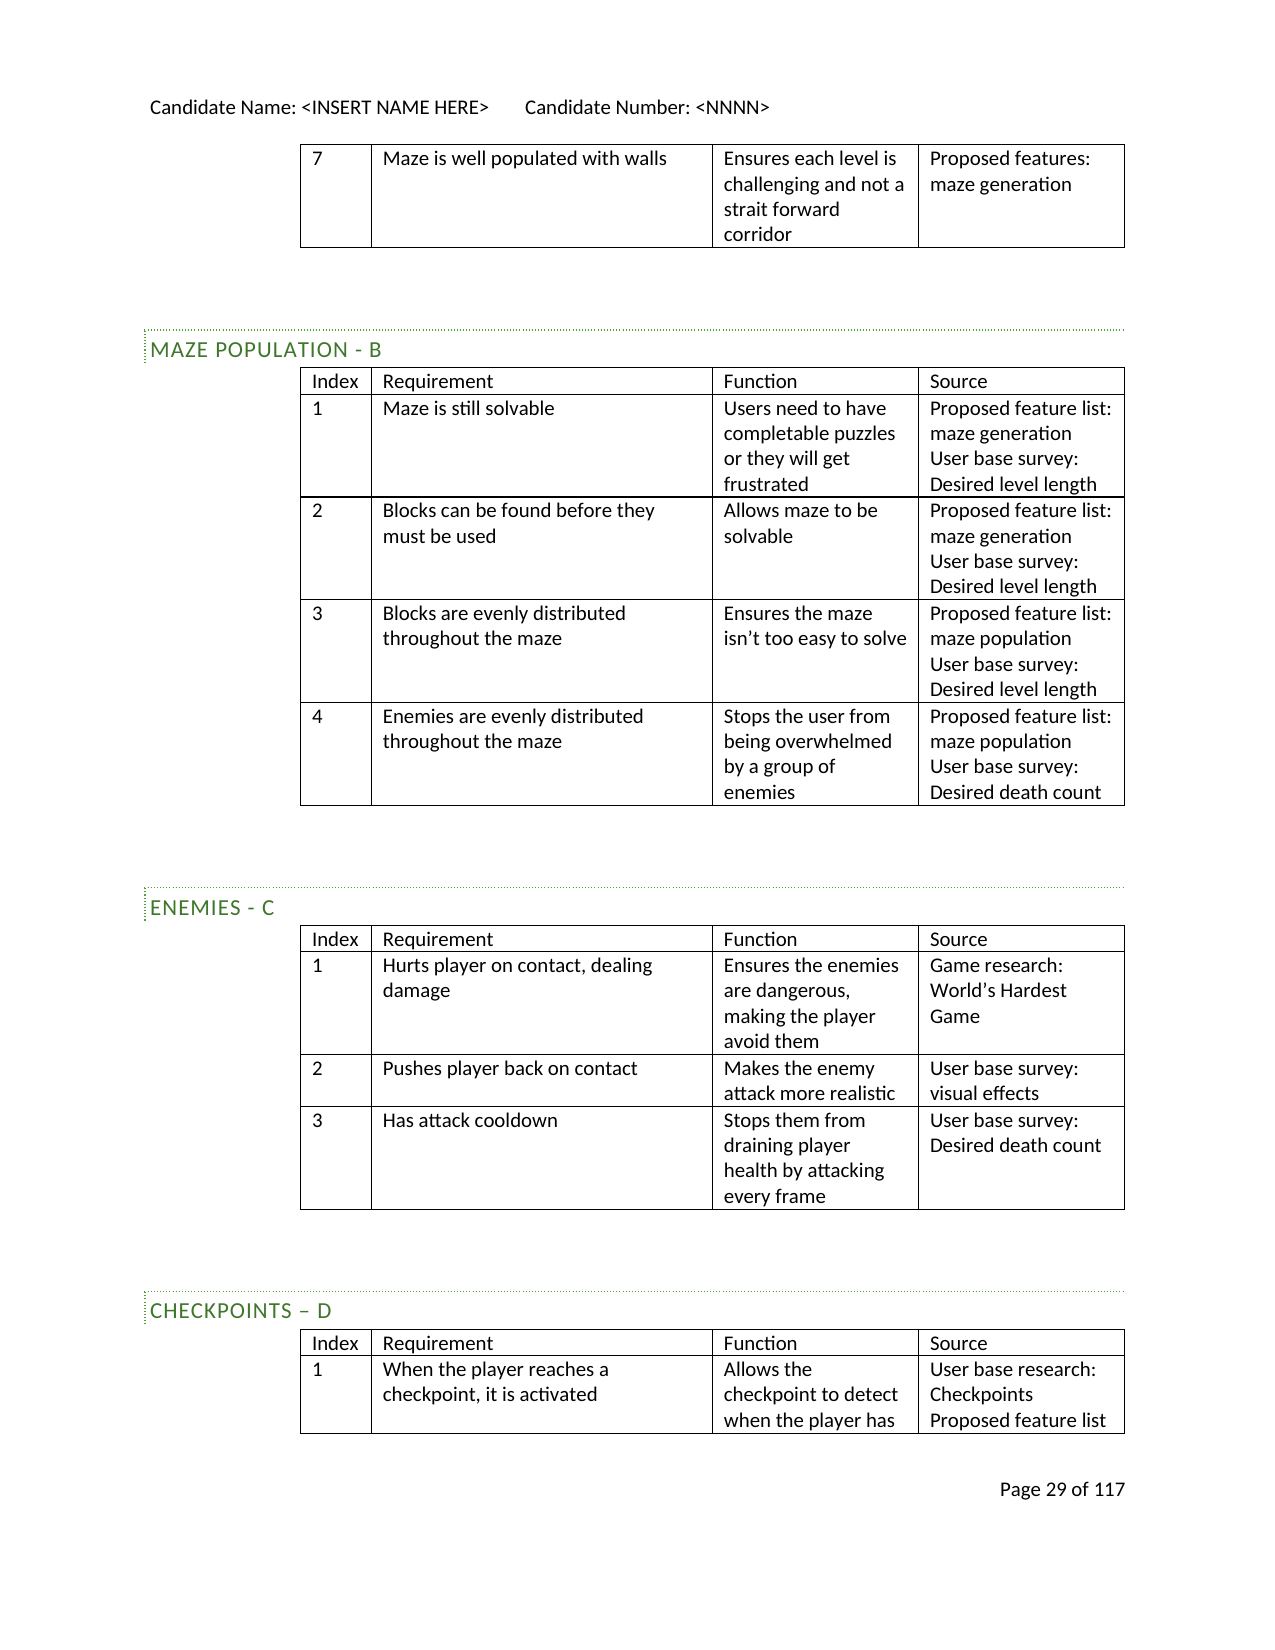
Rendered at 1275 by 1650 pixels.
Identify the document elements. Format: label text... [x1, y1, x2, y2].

table_cell Ensures the enemies are dangerous, making the player avoid them [713, 952, 918, 1054]
table_cell User base survey: Desired death count [919, 1107, 1124, 1208]
table_cell 1 [301, 952, 371, 1054]
table_cell 2 [301, 498, 371, 599]
table_cell Game research: World’s Hardest Game [919, 952, 1124, 1054]
table_cell Ensures each level is challenging and not a strait forward corridor [713, 145, 918, 247]
table_cell Has attack cooldown [372, 1107, 712, 1208]
table_header Source [919, 1330, 1124, 1355]
table_cell Proposed feature list: maze generation User base survey: Desired level length [919, 498, 1124, 599]
table_header Function [713, 926, 918, 951]
table_cell Enemies are evenly distributed throughout the maze [372, 703, 712, 804]
table_cell Proposed feature list: maze population User base survey: Desired death count [919, 703, 1124, 804]
table_cell User base survey: visual effects [919, 1055, 1124, 1106]
table_cell 1 [301, 395, 371, 496]
table_header Function [713, 1330, 918, 1355]
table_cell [713, 1356, 918, 1432]
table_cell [919, 145, 1124, 247]
table_header Requirement [372, 368, 712, 394]
table_cell 4 [301, 703, 371, 804]
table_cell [919, 1356, 1124, 1432]
table_cell 1 [301, 1356, 371, 1432]
table_header Source [919, 926, 1124, 951]
table_cell Proposed feature list: maze generation User base survey: Desired level length [919, 395, 1124, 496]
table_header Requirement [372, 926, 712, 951]
table_cell Maze is well populated with walls [372, 145, 712, 247]
table_header Function [713, 368, 918, 394]
table_cell Makes the enemy attack more realistic [713, 1055, 918, 1106]
table_cell Ensures the maze isn’t too easy to solve [713, 600, 918, 702]
table_header Requirement [372, 1330, 712, 1355]
table_header Source [919, 368, 1124, 394]
table_cell Allows maze to be solvable [713, 498, 918, 599]
subtitle Enemies - c [144, 887, 1125, 921]
table_cell Blocks are evenly distributed throughout the maze [372, 600, 712, 702]
table_cell Maze is still solvable [372, 395, 712, 496]
table_cell Stops the user from being overwhelmed by a group of enemies [713, 703, 918, 804]
table_cell 7 [301, 145, 371, 247]
table_cell Proposed feature list: maze population User base survey: Desired level length [919, 600, 1124, 702]
table_header Index [301, 368, 371, 394]
table_cell Pushes player back on contact [372, 1055, 712, 1106]
subtitle Checkpoints – d [144, 1291, 1125, 1324]
table_cell Stops them from draining player health by attacking every frame [713, 1107, 918, 1208]
table_cell 3 [301, 1107, 371, 1208]
table_header Index [301, 1330, 371, 1355]
table_cell 2 [301, 1055, 371, 1106]
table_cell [372, 1356, 712, 1432]
table_cell Blocks can be found before they must be used [372, 498, 712, 599]
table_cell Hurts player on contact, dealing damage [372, 952, 712, 1054]
table_header Index [301, 926, 371, 951]
table_cell Users need to have completable puzzles or they will get frustrated [713, 395, 918, 496]
table_cell 3 [301, 600, 371, 702]
subtitle Maze population - b [144, 329, 1125, 363]
